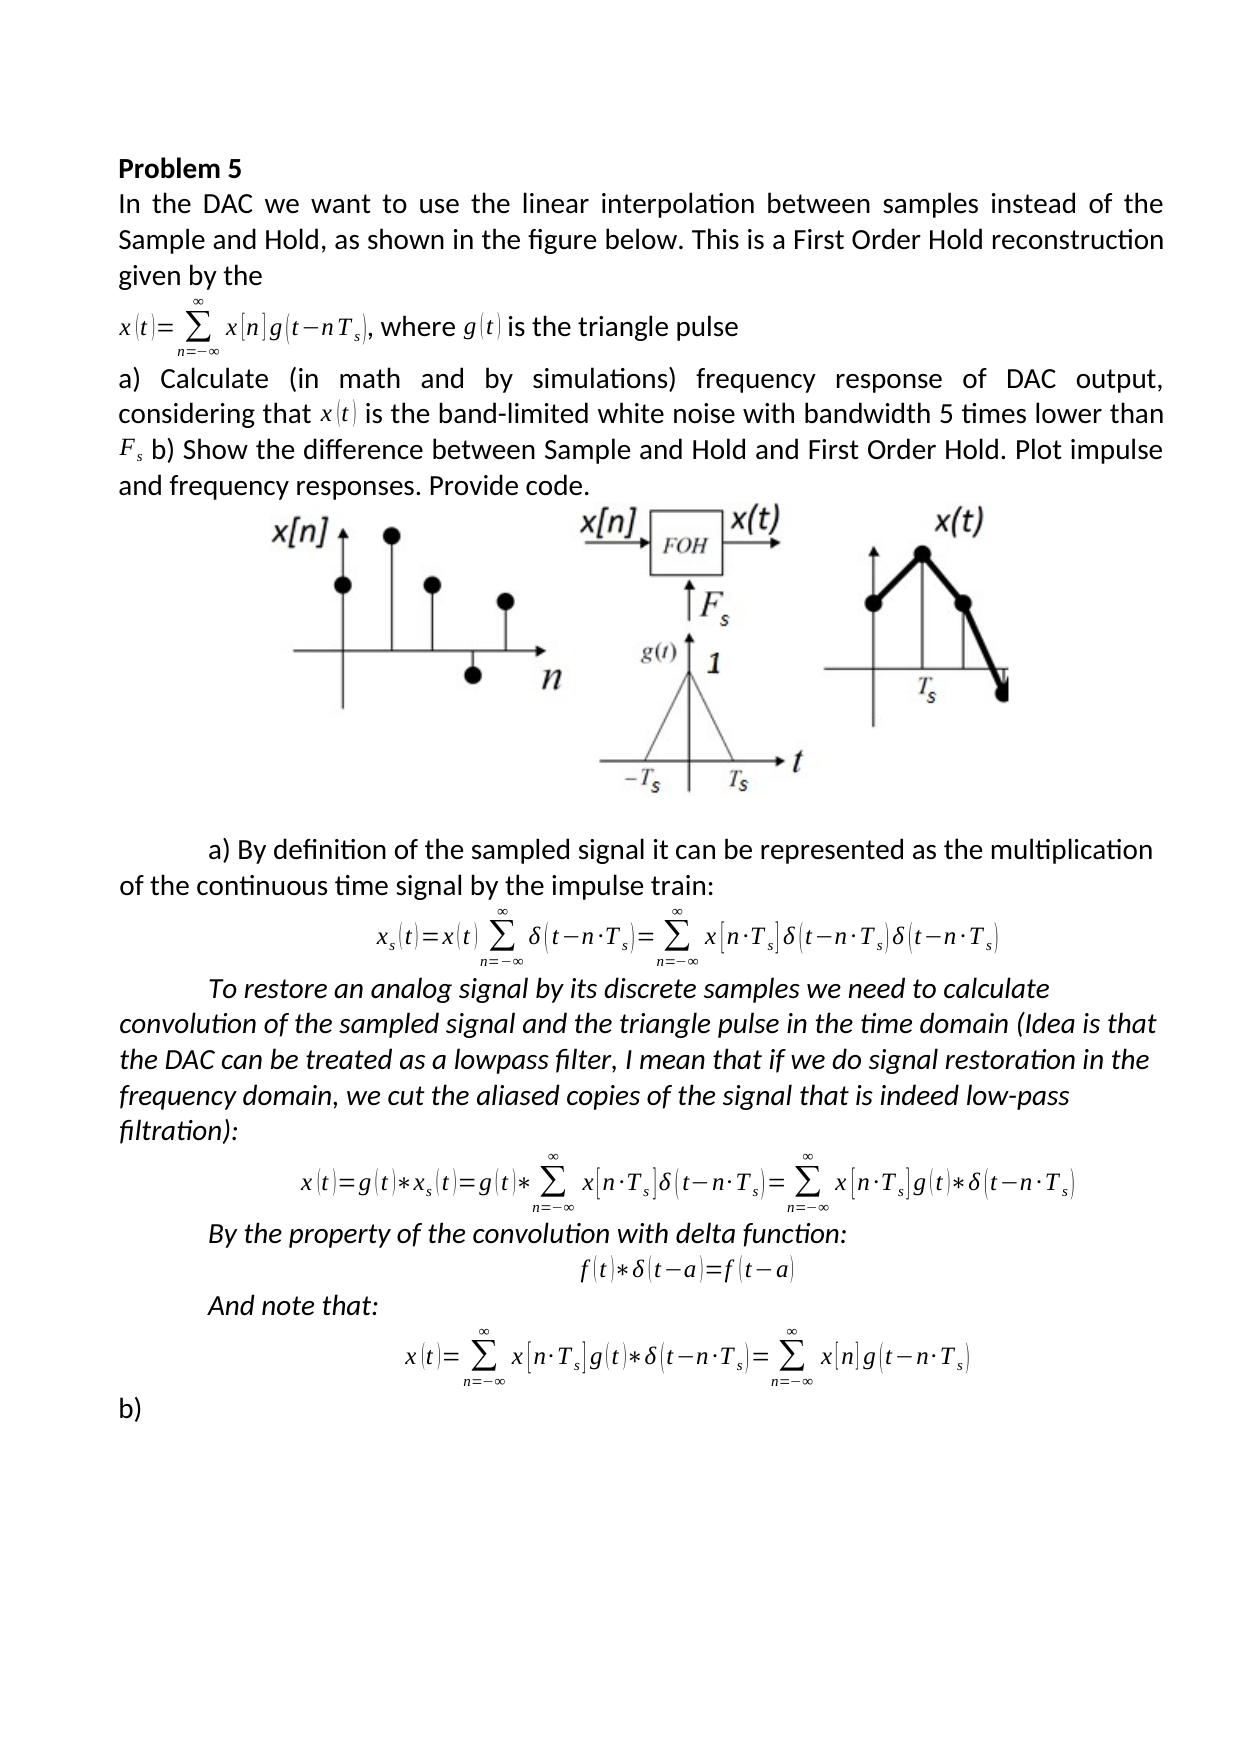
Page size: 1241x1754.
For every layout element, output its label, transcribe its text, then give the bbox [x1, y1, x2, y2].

text a) By definition of the sampled signal it can be represented as the multiplication of the continuous time signal by the impulse train: [119, 831, 1166, 902]
text , where is the triangle pulse [118, 293, 1166, 360]
text a) Calculate (in math and by simulations) frequency response of DAC output, considering that is the band-limited white noise with bandwidth 5 times lower than b) Show the difference between Sample and Hold and First Order Hold. Plot impulse and frequency responses. Provide code. [118, 360, 1166, 502]
text b) [118, 1390, 1166, 1426]
text And note that: [119, 1287, 1166, 1322]
text In the DAC we want to use the linear interpolation between samples instead of the Sample and Hold, as shown in the figure below. This is a First Order Hold reconstruction given by the [118, 186, 1166, 292]
text By the property of the convolution with delta function: [119, 1215, 1166, 1251]
text To restore an analog signal by its discrete samples we need to calculate convolution of the sampled signal and the triangle pulse in the time domain (Idea is that the DAC can be treated as a lowpass filter, I mean that if we do signal restoration in the frequency domain, we cut the aliased copies of the signal that is indeed low-pass filtration): [119, 970, 1166, 1148]
picture [269, 502, 1015, 796]
subtitle Problem 5 [118, 150, 1166, 186]
